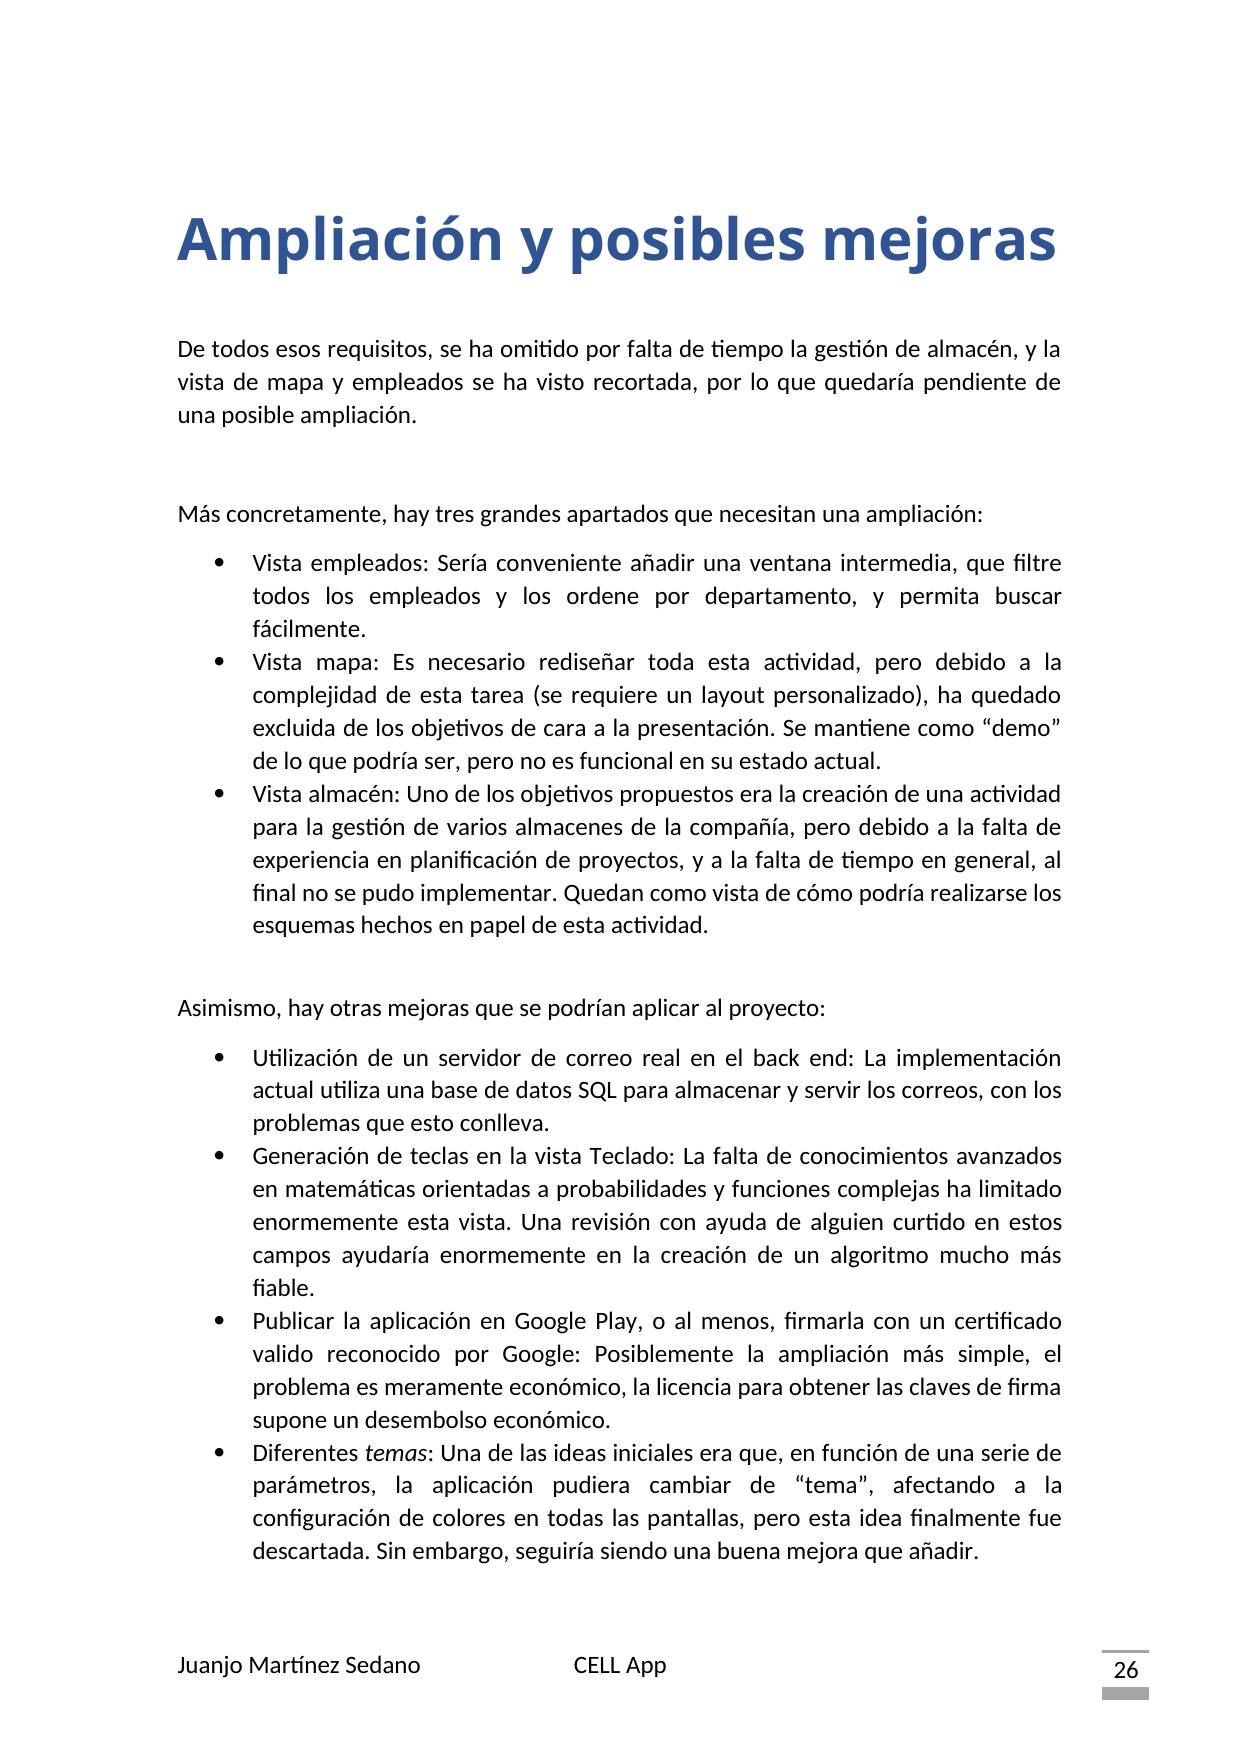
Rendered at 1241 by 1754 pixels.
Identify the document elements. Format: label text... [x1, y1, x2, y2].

list Diferentes temas: Una de las ideas iniciales era que, en función de una serie de parámetros, la aplicación pudiera cambiar de “tema”, afectando a la configuración de colores en todas las pantallas, pero esta idea finalmente fue descartada. Sin embargo, seguiría siendo una buena mejora que añadir. [215, 1437, 1063, 1566]
list Vista empleados: Sería conveniente añadir una ventana intermedia, que filtre todos los empleados y los ordene por departamento, y permita buscar fácilmente. [215, 548, 1063, 644]
text Más concretamente, hay tres grandes apartados que necesitan una ampliación: [177, 498, 1063, 528]
list Publicar la aplicación en Google Play, o al menos, firmarla con un certificado valido reconocido por Google: Posiblemente la ampliación más simple, el problema es meramente económico, la licencia para obtener las claves de firma supone un desembolso económico. [215, 1305, 1063, 1434]
text Asimismo, hay otras mejoras que se podrían aplicar al proyecto: [177, 992, 1063, 1023]
list Vista mapa: Es necesario rediseñar toda esta actividad, pero debido a la complejidad de esta tarea (se requiere un layout personalizado), ha quedado excluida de los objetivos de cara a la presentación. Se mantiene como “demo” de lo que podría ser, pero no es funcional en su estado actual. [215, 646, 1063, 776]
text De todos esos requisitos, se ha omitido por falta de tiempo la gestión de almacén, y la vista de mapa y empleados se ha visto recortada, por lo que quedaría pendiente de una posible ampliación. [177, 333, 1063, 429]
list Utilización de un servidor de correo real en el back end: La implementación actual utiliza una base de datos SQL para almacenar y servir los correos, con los problemas que esto conlleva. [215, 1042, 1063, 1138]
subtitle Ampliación y posibles mejoras [177, 198, 1063, 277]
list Vista almacén: Uno de los objetivos propuestos era la creación de una actividad para la gestión de varios almacenes de la compañía, pero debido a la falta de experiencia en planificación de proyectos, y a la falta de tiempo en general, al final no se pudo implementar. Quedan como vista de cómo podría realizarse los esquemas hechos en papel de esta actividad. [215, 778, 1063, 940]
list Generación de teclas en la vista Teclado: La falta de conocimientos avanzados en matemáticas orientadas a probabilidades y funciones complejas ha limitado enormemente esta vista. Una revisión con ayuda de alguien curtido en estos campos ayudaría enormemente en la creación de un algoritmo mucho más fiable. [215, 1141, 1063, 1303]
